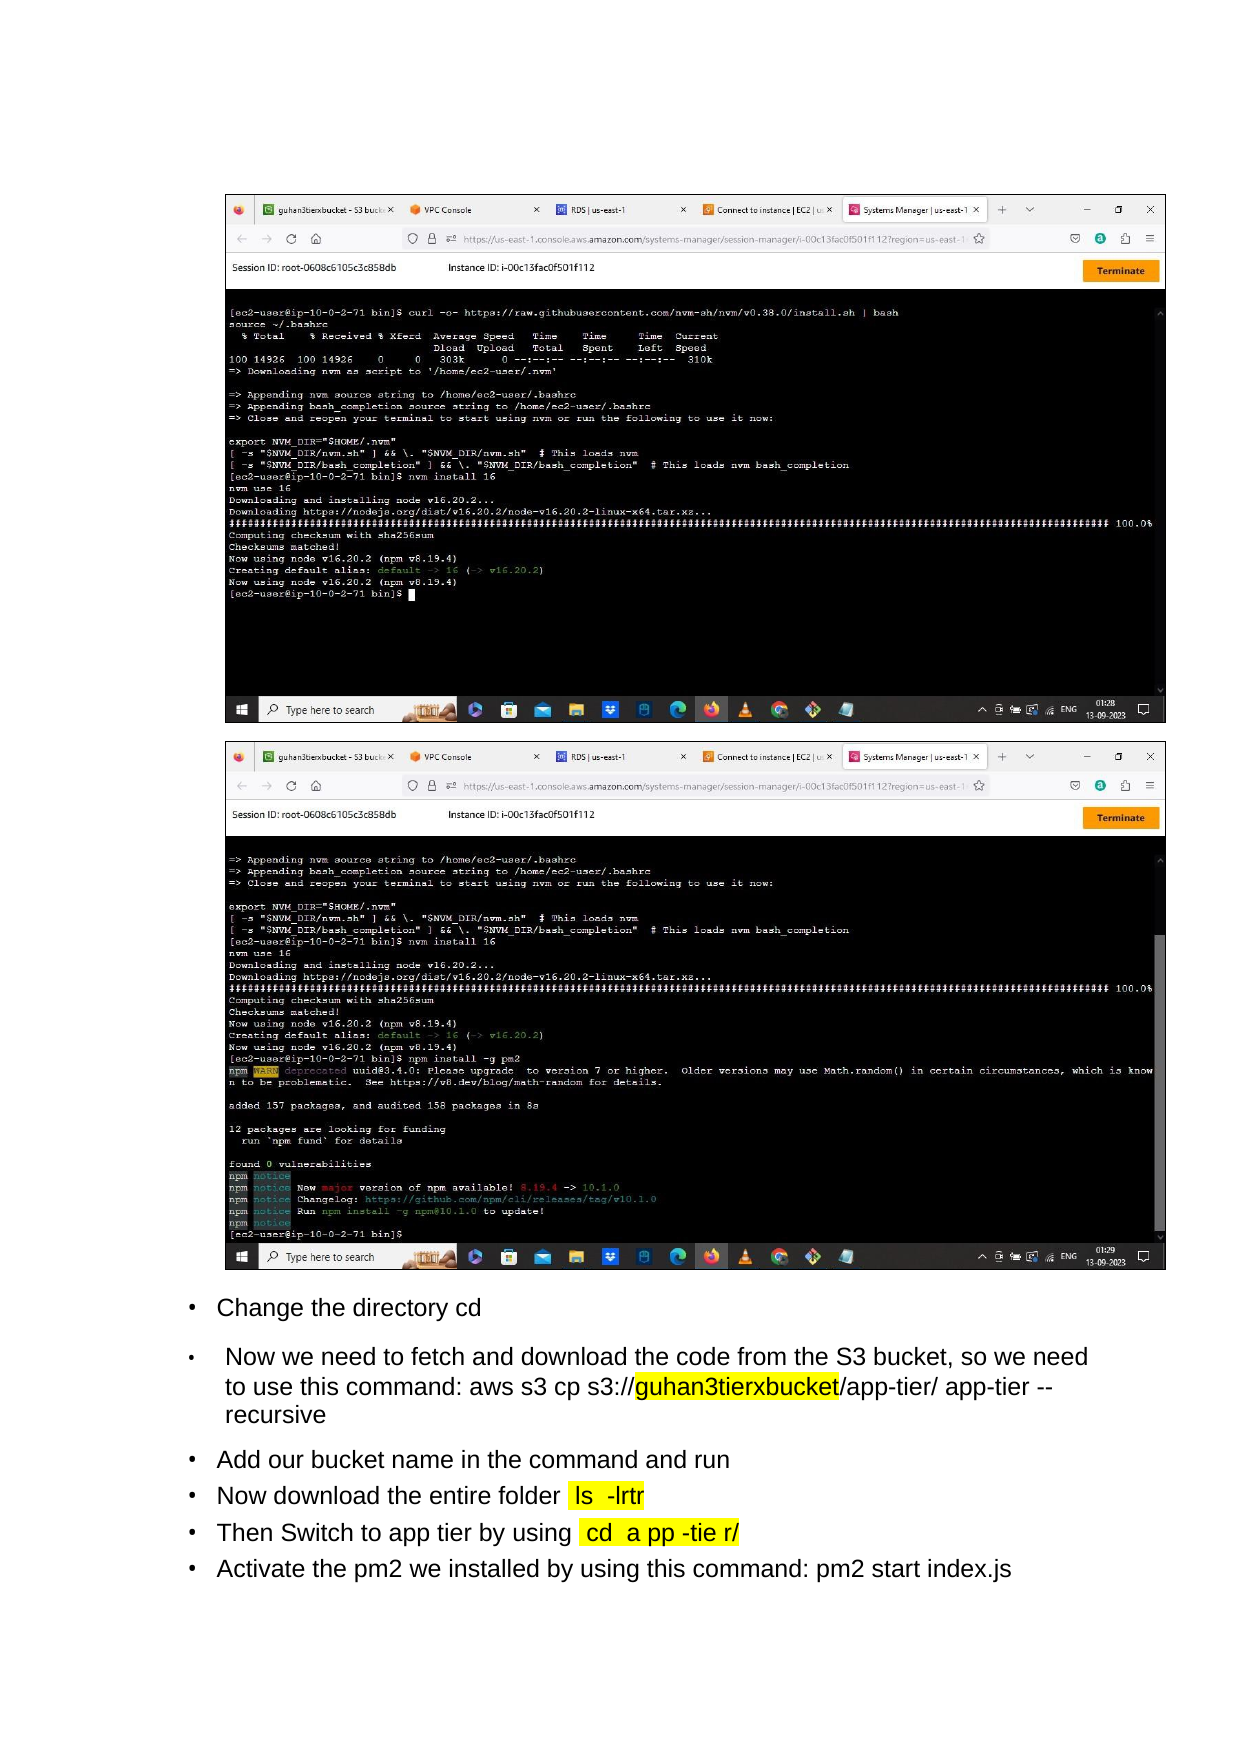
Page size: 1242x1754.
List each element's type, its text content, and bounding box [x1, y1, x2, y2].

text • Now we need to fetch and download the code from the S3 bucket, so we need to use this command: aws s3 cp s3://guhan3tierxbucket/app-tier/ app-tier -- recursive [187, 1342, 1096, 1429]
text • Change the directory cd [187, 1289, 1177, 1323]
picture [226, 195, 1165, 722]
picture [226, 742, 1165, 1269]
text • Add our bucket name in the command and run [187, 1442, 1177, 1476]
text • Then Switch to app tier by using cd a pp -tie r/ [187, 1514, 1177, 1548]
text • Now download the entire folder ls -lrtr [187, 1478, 1177, 1512]
text • Activate the pm2 we installed by using this command: pm2 start index.js [187, 1551, 1177, 1585]
